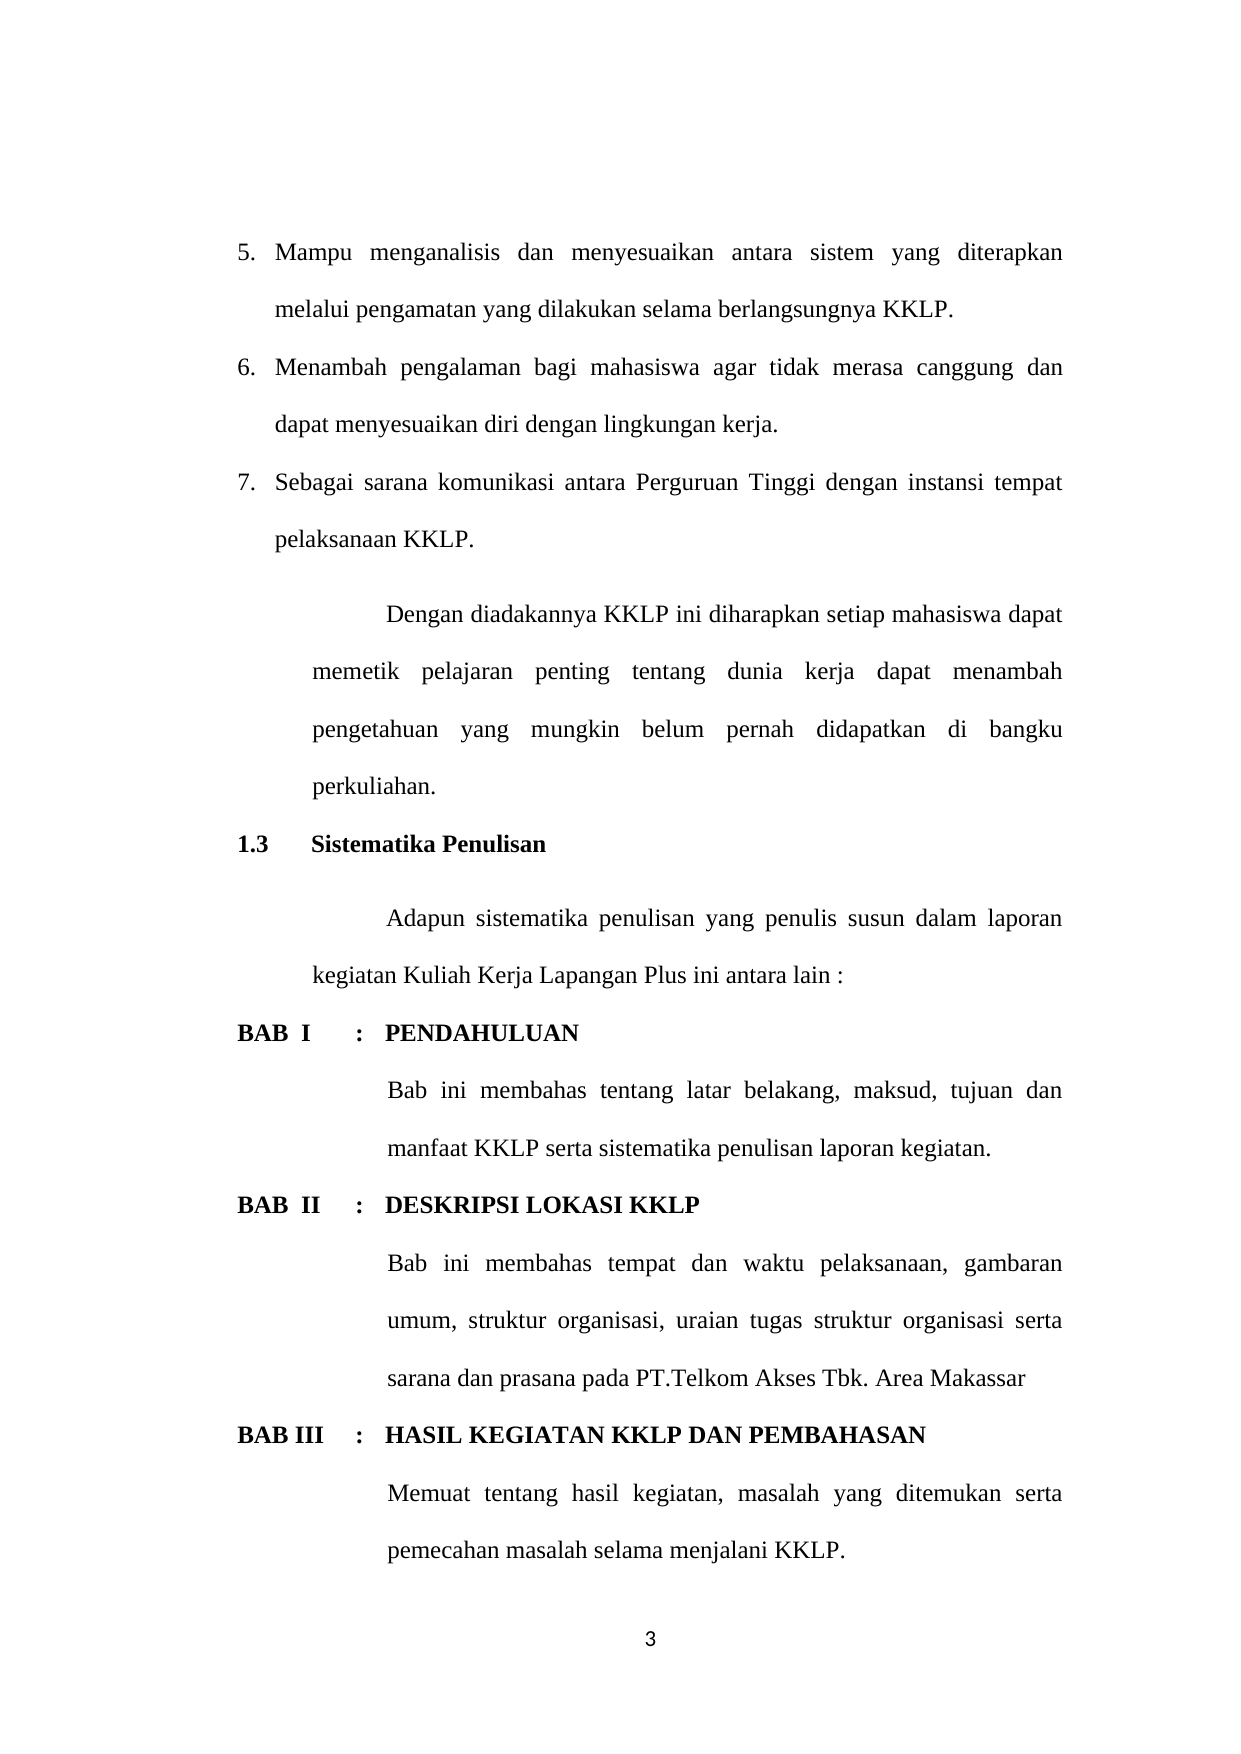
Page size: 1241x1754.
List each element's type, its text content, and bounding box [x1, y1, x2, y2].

list Sistematika Penulisan [237, 829, 1063, 857]
text BAB II : DESKRIPSI LOKASI KKLP [237, 1190, 1063, 1219]
list Sebagai sarana komunikasi antara Perguruan Tinggi dengan instansi tempat pelaksanaan KKLP. [237, 467, 1063, 553]
text Adapun sistematika penulisan yang penulis susun dalam laporan kegiatan Kuliah Kerja Lapangan Plus ini antara lain : [312, 903, 1063, 989]
text Memuat tentang hasil kegiatan, masalah yang ditemukan serta pemecahan masalah selama menjalani KKLP. [387, 1478, 1063, 1564]
list Menambah pengalaman bagi mahasiswa agar tidak merasa canggung dan dapat menyesuaikan diri dengan lingkungan kerja. [237, 352, 1063, 438]
text BAB I : PENDAHULUAN [237, 1018, 1063, 1047]
text BAB III : HASIL KEGIATAN KKLP DAN PEMBAHASAN [237, 1420, 1063, 1449]
list Mampu menganalisis dan menyesuaikan antara sistem yang diterapkan melalui pengamatan yang dilakukan selama berlangsungnya KKLP. [237, 237, 1063, 323]
text Bab ini membahas tempat dan waktu pelaksanaan, gambaran umum, struktur organisasi, uraian tugas struktur organisasi serta sarana dan prasana pada PT.Telkom Akses Tbk. Area Makassar [387, 1248, 1063, 1392]
text Bab ini membahas tentang latar belakang, maksud, tujuan dan manfaat KKLP serta sistematika penulisan laporan kegiatan. [387, 1075, 1063, 1162]
text Dengan diadakannya KKLP ini diharapkan setiap mahasiswa dapat memetik pelajaran penting tentang dunia kerja dapat menambah pengetahuan yang mungkin belum pernah didapatkan di bangku perkuliahan. [312, 599, 1063, 800]
